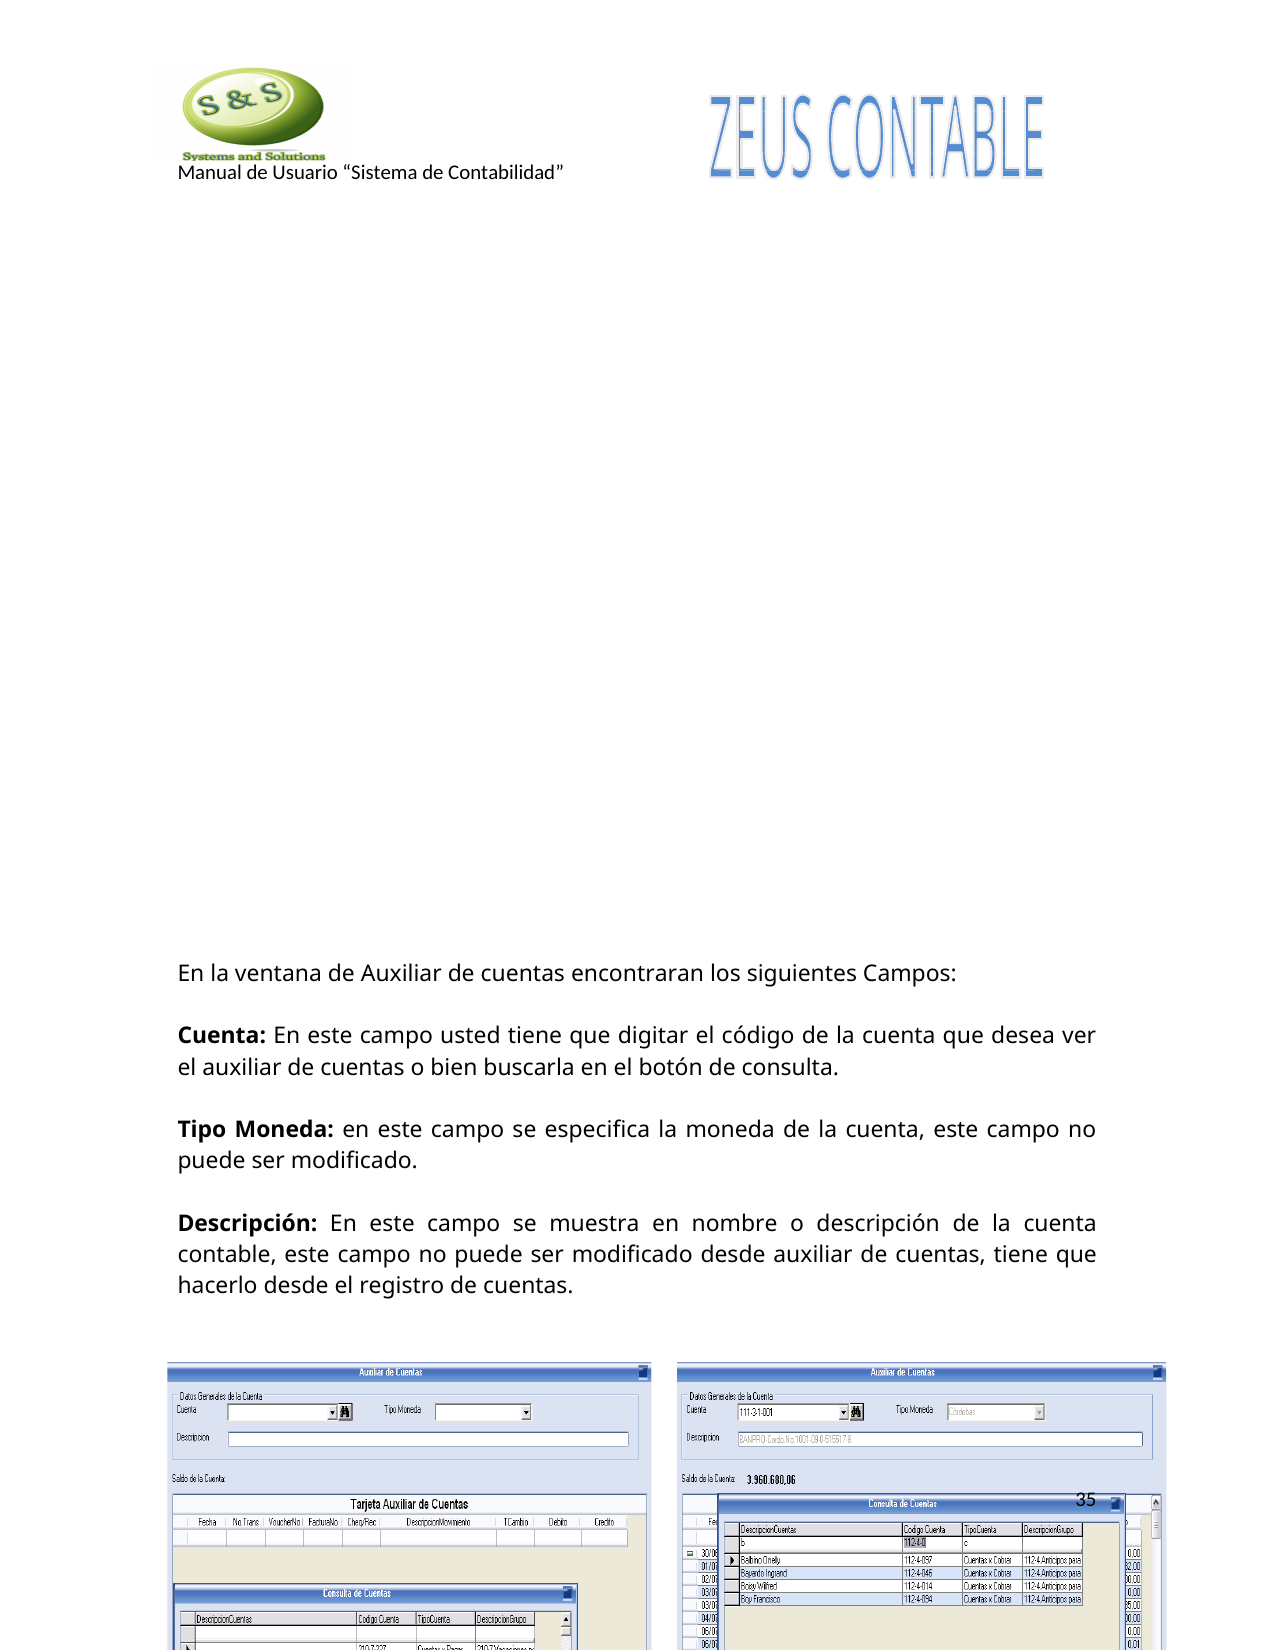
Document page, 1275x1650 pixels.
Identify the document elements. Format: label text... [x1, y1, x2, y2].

picture [677, 1362, 1167, 1650]
text Tipo Moneda: en este campo se especifica la moneda de la cuenta, este campo no puede ser modificado. [177, 1113, 1098, 1176]
picture [167, 1362, 652, 1650]
picture [155, 61, 348, 161]
text Cuenta: En este campo usted tiene que digitar el código de la cuenta que desea ver el auxiliar de cuentas o bien buscarla en el botón de consulta. [177, 1019, 1098, 1082]
text En la ventana de Auxiliar de cuentas encontraran los siguientes Campos: [177, 957, 1098, 988]
text Descripción: En este campo se muestra en nombre o descripción de la cuenta contable, este campo no puede ser modificado desde auxiliar de cuentas, tiene que hacerlo desde el registro de cuentas. [177, 1207, 1098, 1301]
